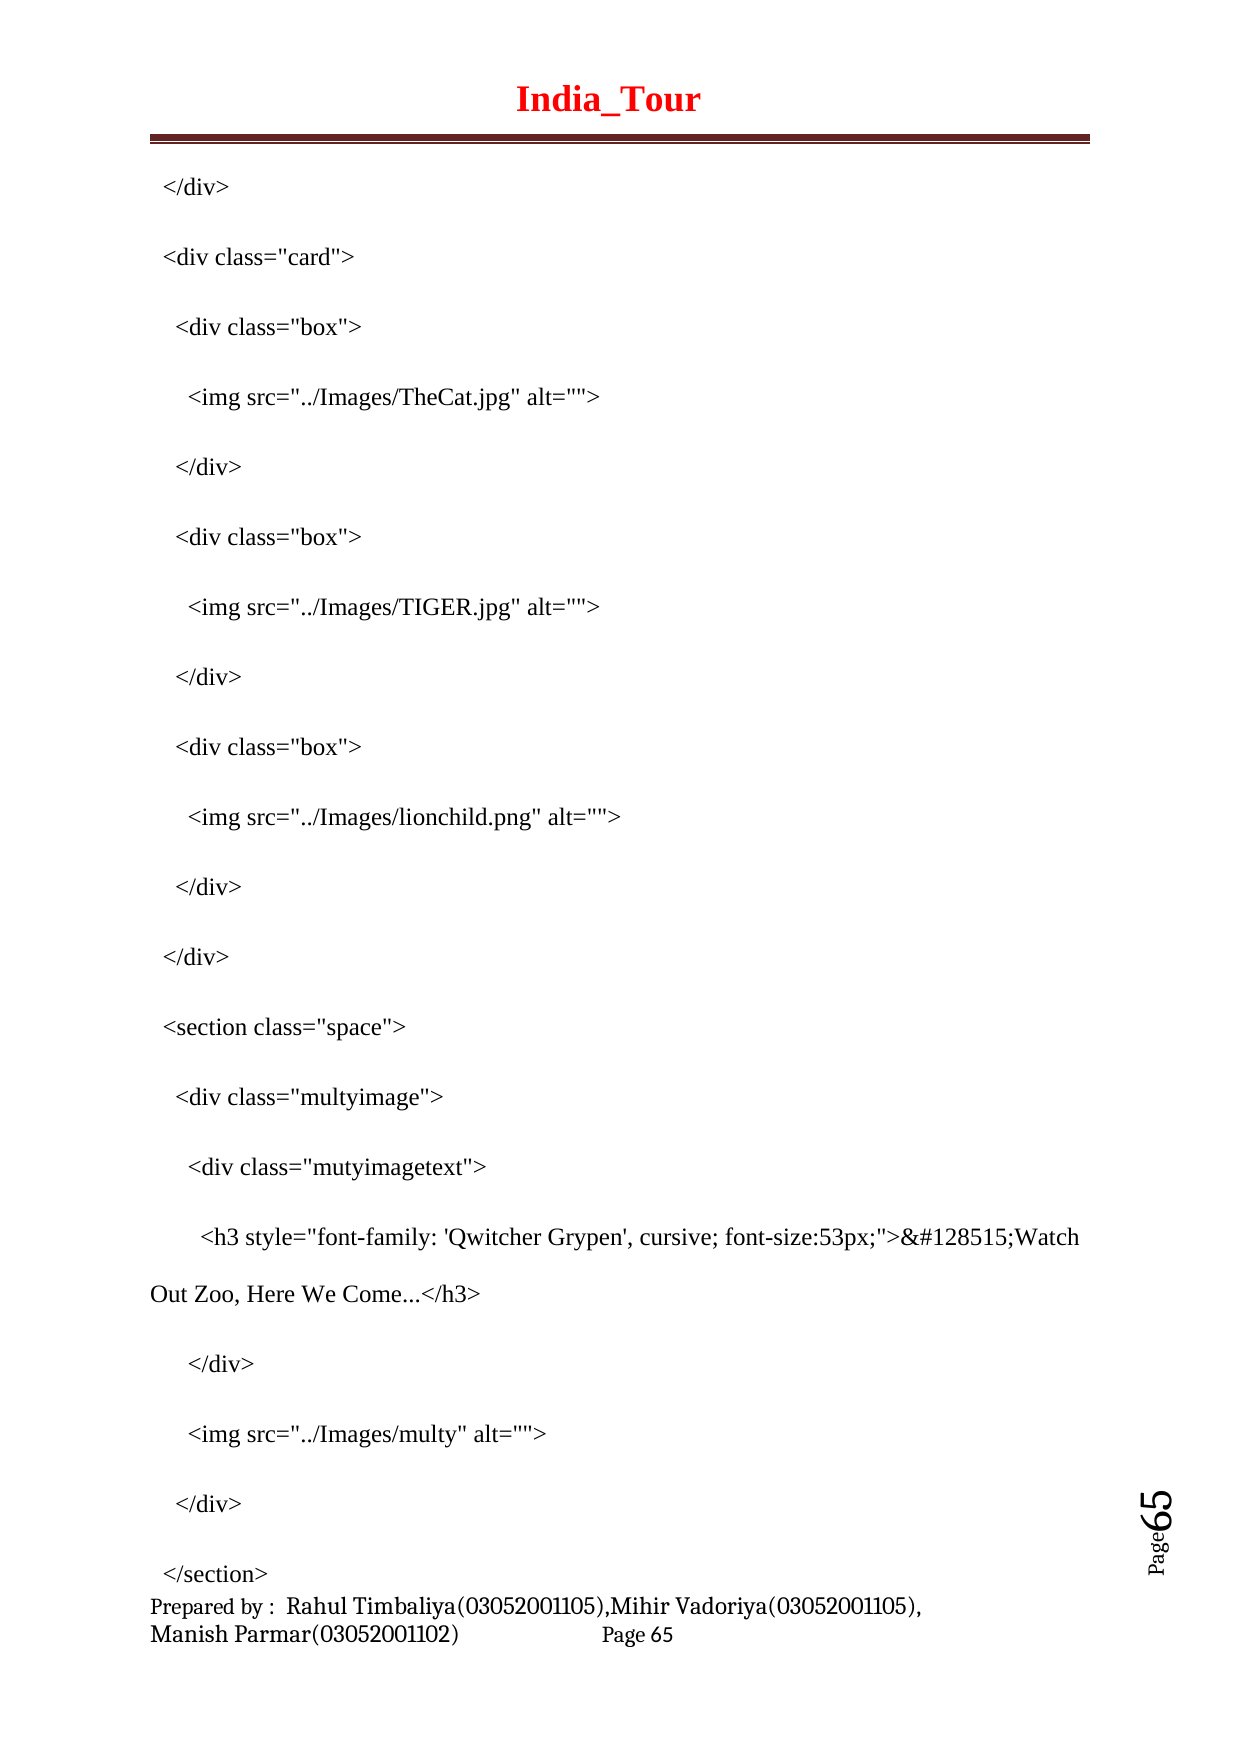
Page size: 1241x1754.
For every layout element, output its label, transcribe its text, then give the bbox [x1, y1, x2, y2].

text <img src="../Images/lionchild.png" alt=""> [150, 802, 1090, 831]
text </div> [150, 172, 1090, 201]
text </div> [150, 1349, 1090, 1378]
text <img src="../Images/TIGER.jpg" alt=""> [150, 592, 1090, 621]
text <section class="space"> [150, 1012, 1090, 1041]
text <div class="box"> [150, 732, 1090, 761]
text <div class="mutyimagetext"> [150, 1152, 1090, 1181]
text <div class="box"> [150, 312, 1090, 341]
text <div class="box"> [150, 522, 1090, 551]
text </div> [150, 942, 1090, 971]
text </div> [150, 662, 1090, 691]
text </div> [150, 872, 1090, 901]
text <h3 style="font-family: 'Qwitcher Grypen', cursive; font-size:53px;">&#128515;Watch Out Zoo, Here We Come...</h3> [150, 1222, 1090, 1308]
text <div class="multyimage"> [150, 1082, 1090, 1111]
text <img src="../Images/TheCat.jpg" alt=""> [150, 382, 1090, 411]
text </section> [150, 1559, 1090, 1588]
text </div> [150, 452, 1090, 481]
text </div> [150, 1489, 1090, 1518]
text <div class="card"> [150, 242, 1090, 271]
text <img src="../Images/multy" alt=""> [150, 1419, 1090, 1448]
